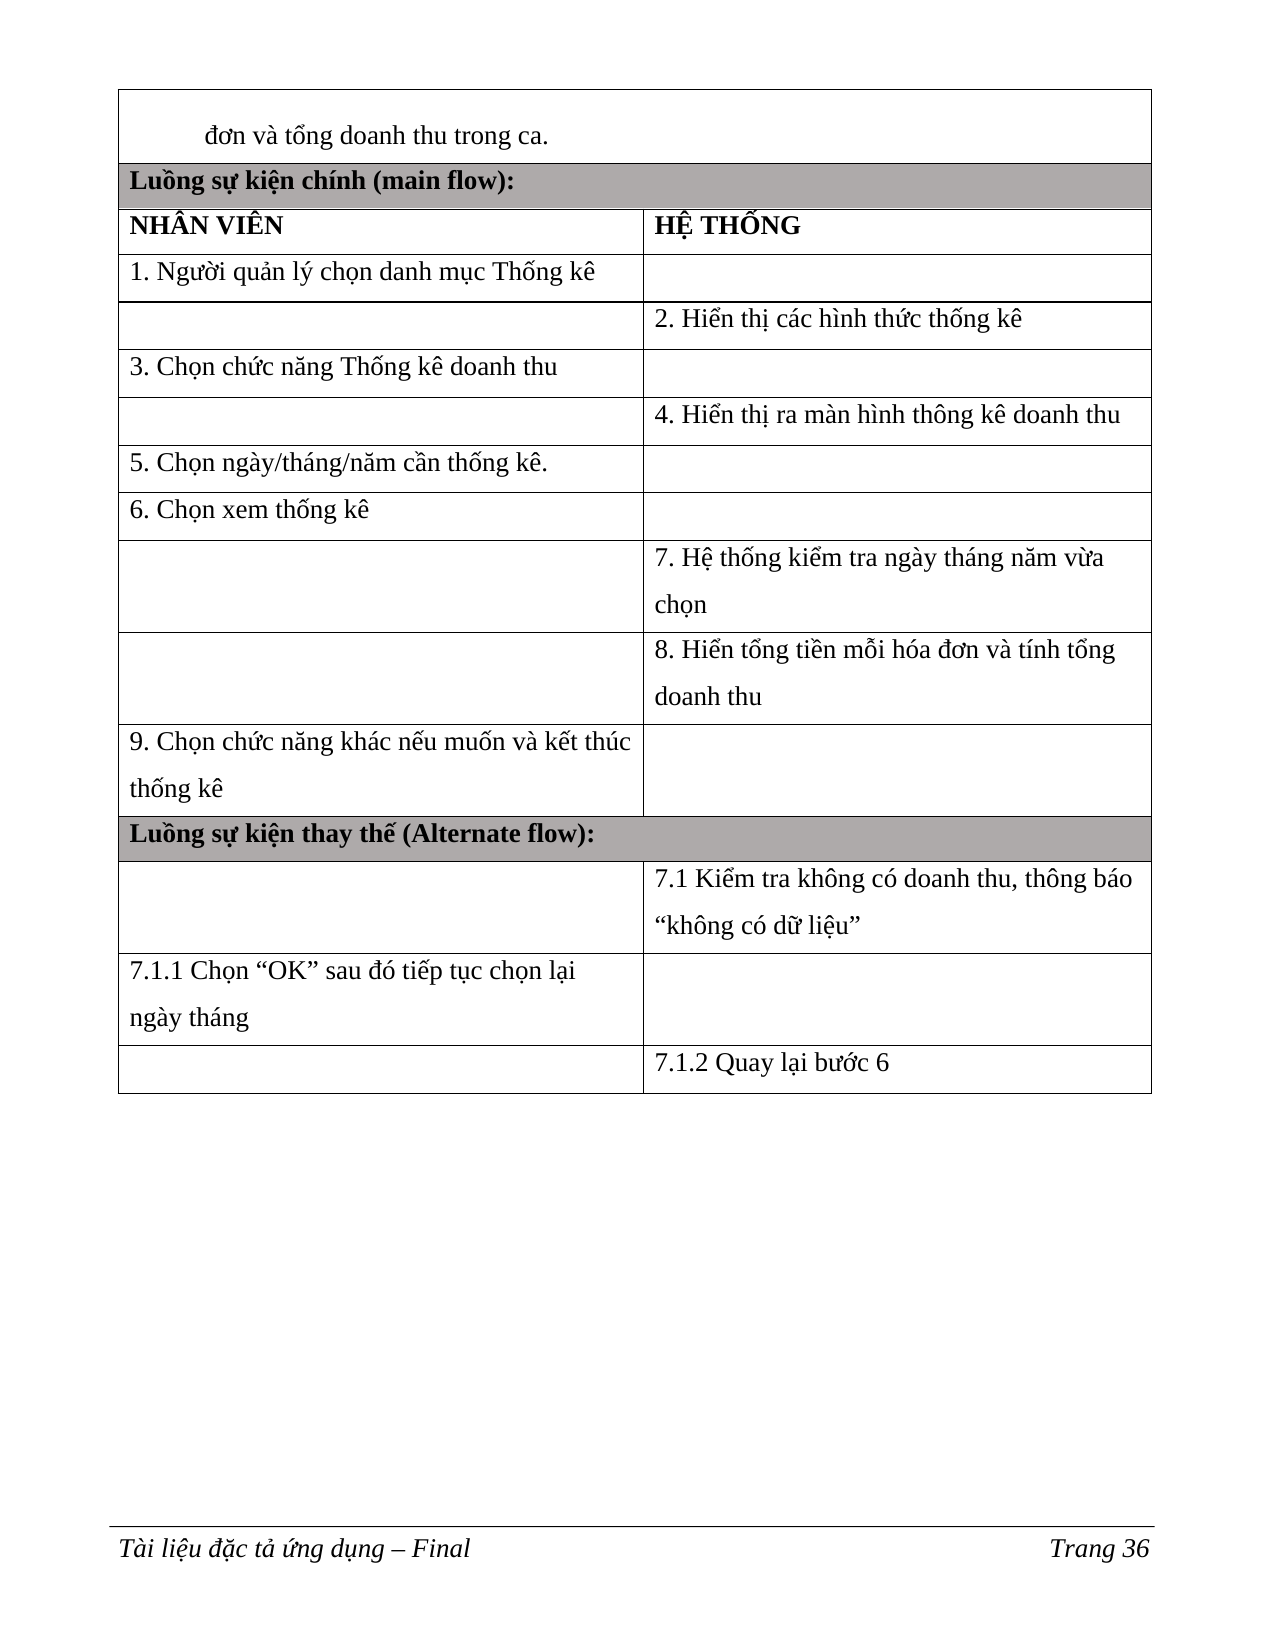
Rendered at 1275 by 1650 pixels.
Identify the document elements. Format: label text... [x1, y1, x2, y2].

table_cell 1. Người quản lý chọn danh mục Thống kê [119, 255, 643, 301]
table_cell HỆ THỐNG [644, 210, 1151, 254]
table_cell [119, 862, 643, 953]
table_cell 8. Hiển tổng tiền mỗi hóa đơn và tính tổng doanh thu [644, 633, 1151, 724]
table_cell [119, 633, 643, 724]
table_cell 7. Hệ thống kiểm tra ngày tháng năm vừa chọn [644, 541, 1151, 632]
table_cell 3. Chọn chức năng Thống kê doanh thu [119, 350, 643, 397]
table_cell 2. Hiển thị các hình thức thống kê [644, 303, 1151, 349]
table_cell [644, 493, 1151, 540]
table_cell Luồng sự kiện thay thế (Alternate flow): [119, 817, 1151, 861]
table_cell [119, 1046, 643, 1093]
table_cell 5. Chọn ngày/tháng/năm cần thống kê. [119, 446, 643, 492]
table_cell [644, 725, 1151, 816]
table_cell 7.1.2 Quay lại bước 6 [644, 1046, 1151, 1093]
table_cell [119, 398, 643, 444]
table_cell 7.1 Kiểm tra không có doanh thu, thông báo “không có dữ liệu” [644, 862, 1151, 953]
table_cell [644, 954, 1151, 1045]
table_cell [644, 350, 1151, 397]
table_cell 4. Hiển thị ra màn hình thông kê doanh thu [644, 398, 1151, 444]
table_cell 6. Chọn xem thống kê [119, 493, 643, 540]
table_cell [119, 90, 1151, 163]
table_cell 9. Chọn chức năng khác nếu muốn và kết thúc thống kê [119, 725, 643, 816]
table_cell NHÂN VIÊN [119, 210, 643, 254]
table_cell [119, 541, 643, 632]
table_cell [644, 255, 1151, 301]
table_cell 7.1.1 Chọn “OK” sau đó tiếp tục chọn lại ngày tháng [119, 954, 643, 1045]
table_cell [119, 303, 643, 349]
table_cell Luồng sự kiện chính (main flow): [119, 164, 1151, 208]
table_cell [644, 446, 1151, 492]
